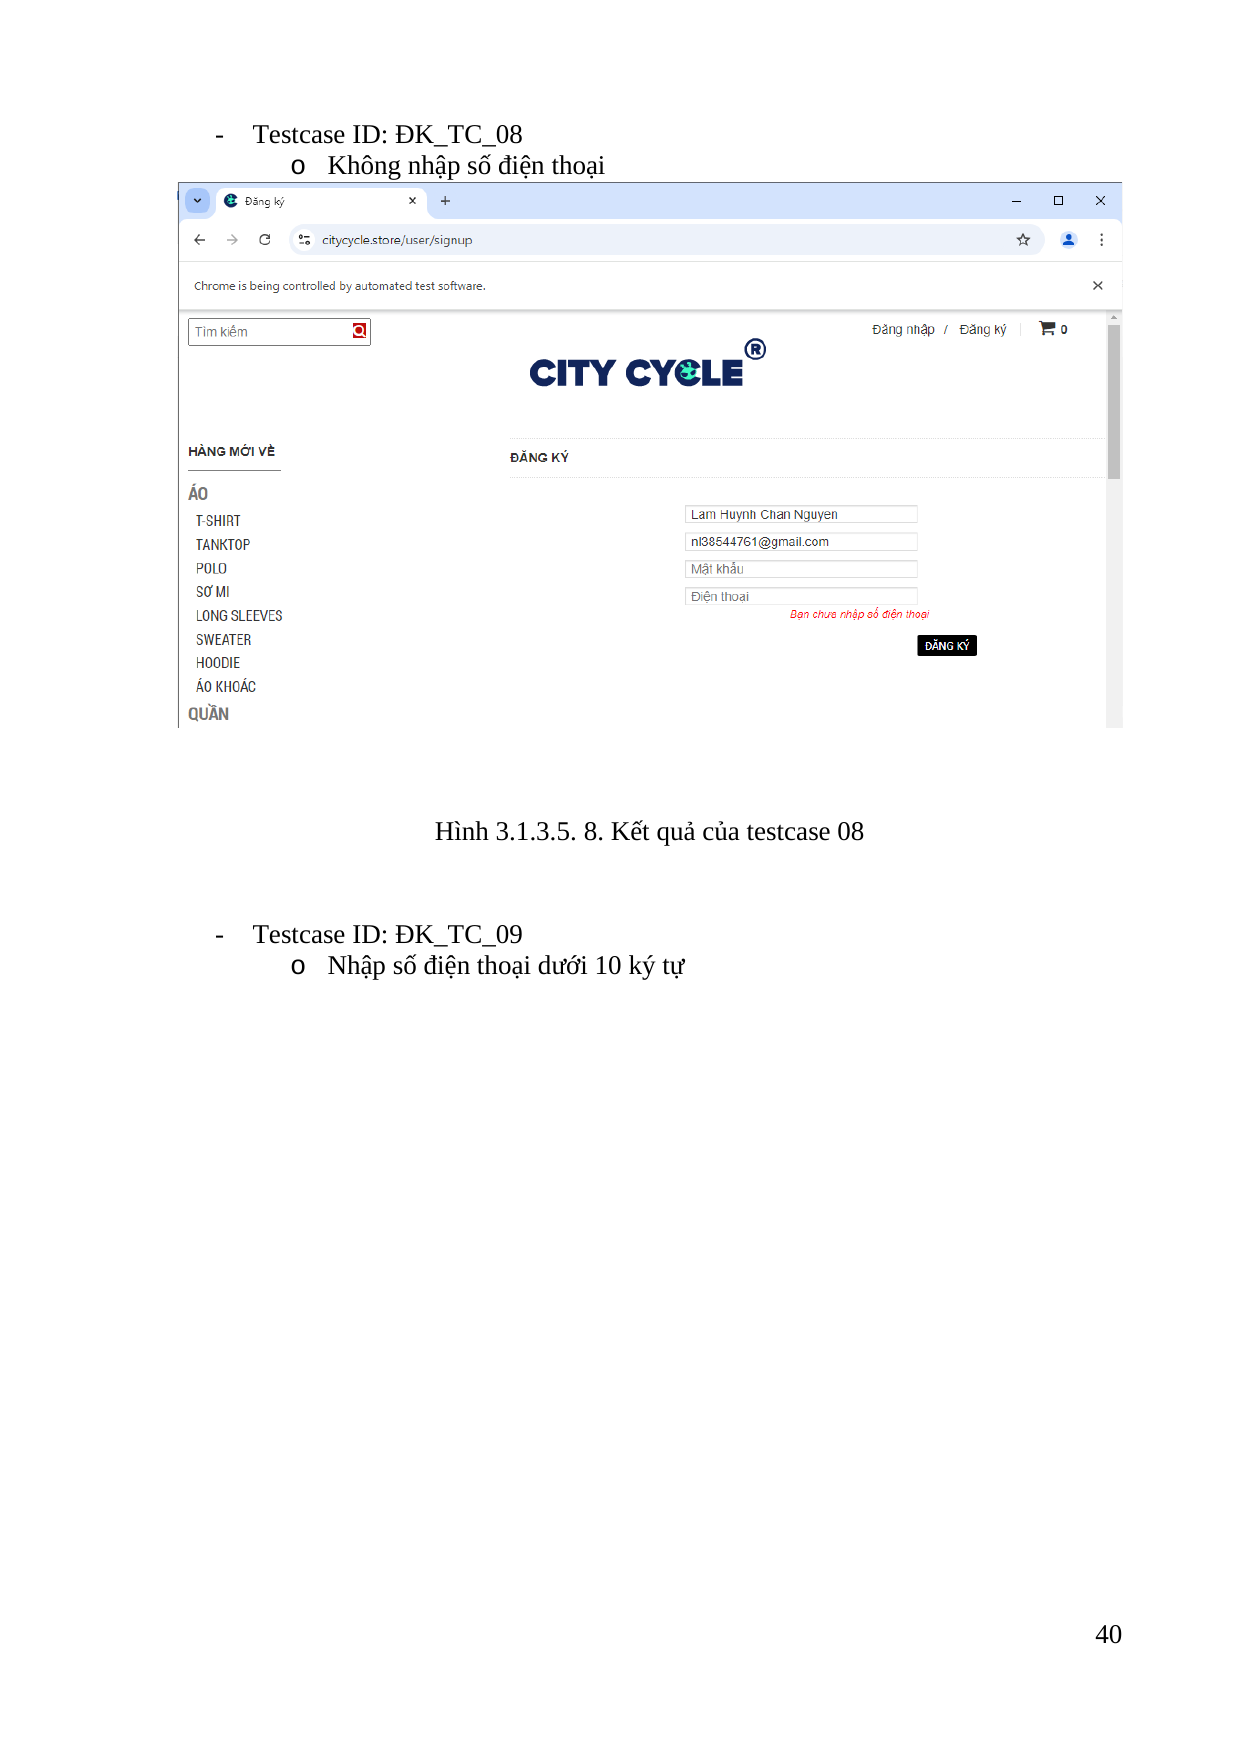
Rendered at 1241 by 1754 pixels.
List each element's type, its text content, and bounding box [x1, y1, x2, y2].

list Testcase ID: ĐK_TC_09 [215, 918, 1122, 949]
list Testcase ID: ĐK_TC_08 [215, 118, 1122, 149]
list Không nhập số điện thoại [290, 149, 1122, 182]
text Hình 3.1.3.5. 8. Kết quả của testcase 08 [177, 815, 1122, 846]
list Nhập số điện thoại dưới 10 ký tự [290, 949, 1122, 983]
picture [177, 182, 1123, 728]
